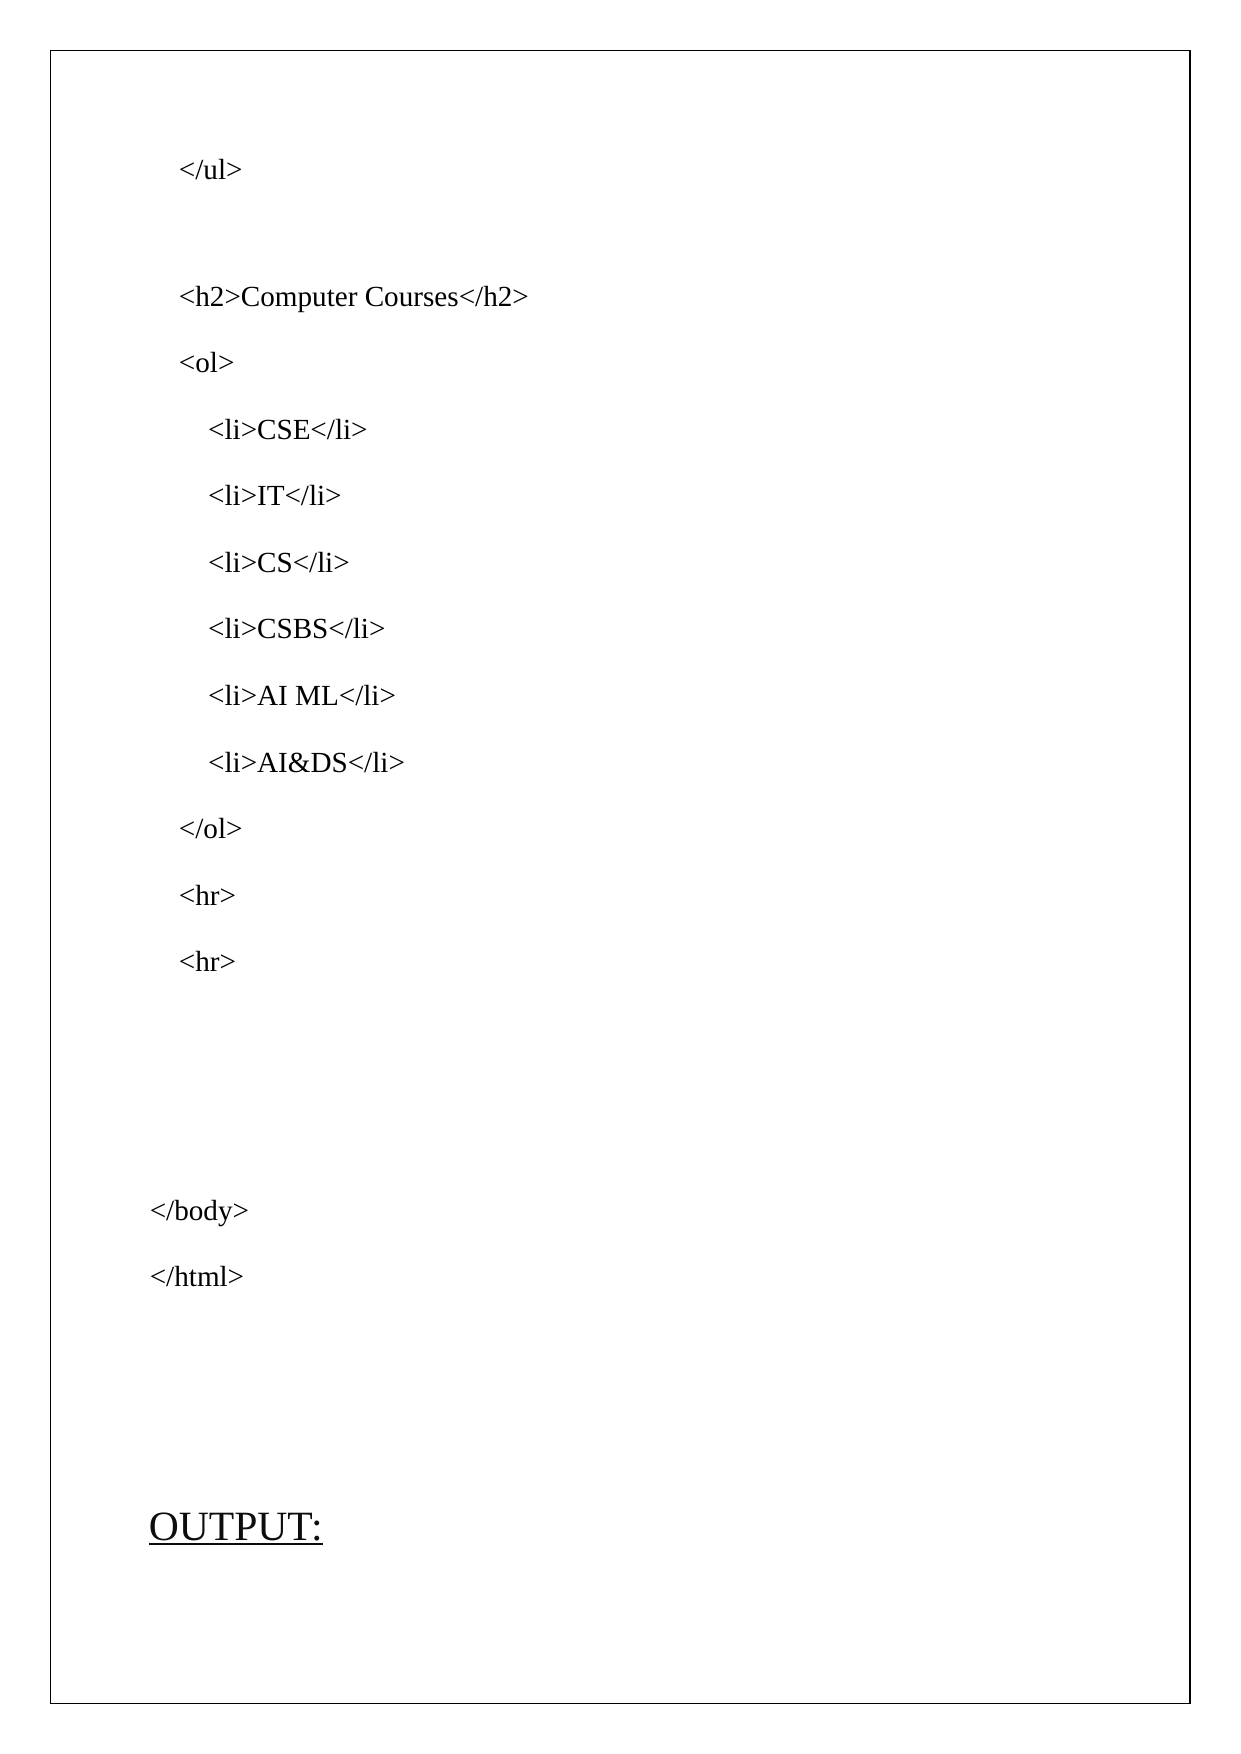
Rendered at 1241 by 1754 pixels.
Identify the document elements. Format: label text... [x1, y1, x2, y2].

text <li>CSBS</li> [149, 612, 1170, 645]
text <li>IT</li> [149, 478, 1170, 512]
text <li>AI&DS</li> [149, 745, 1170, 778]
text </ol> [149, 811, 1170, 845]
text OUTPUT: [148, 1501, 1181, 1549]
text </html> [149, 1259, 1170, 1293]
text <ol> [149, 345, 1170, 379]
text </body> [149, 1193, 1170, 1226]
text <h2>Computer Courses</h2> [149, 279, 1170, 313]
text <li>CS</li> [149, 545, 1170, 579]
text </ul> [149, 152, 1170, 186]
text <hr> [149, 944, 1170, 978]
text <li>AI ML</li> [149, 678, 1170, 712]
text <hr> [149, 878, 1170, 911]
text <li>CSE</li> [149, 412, 1170, 446]
